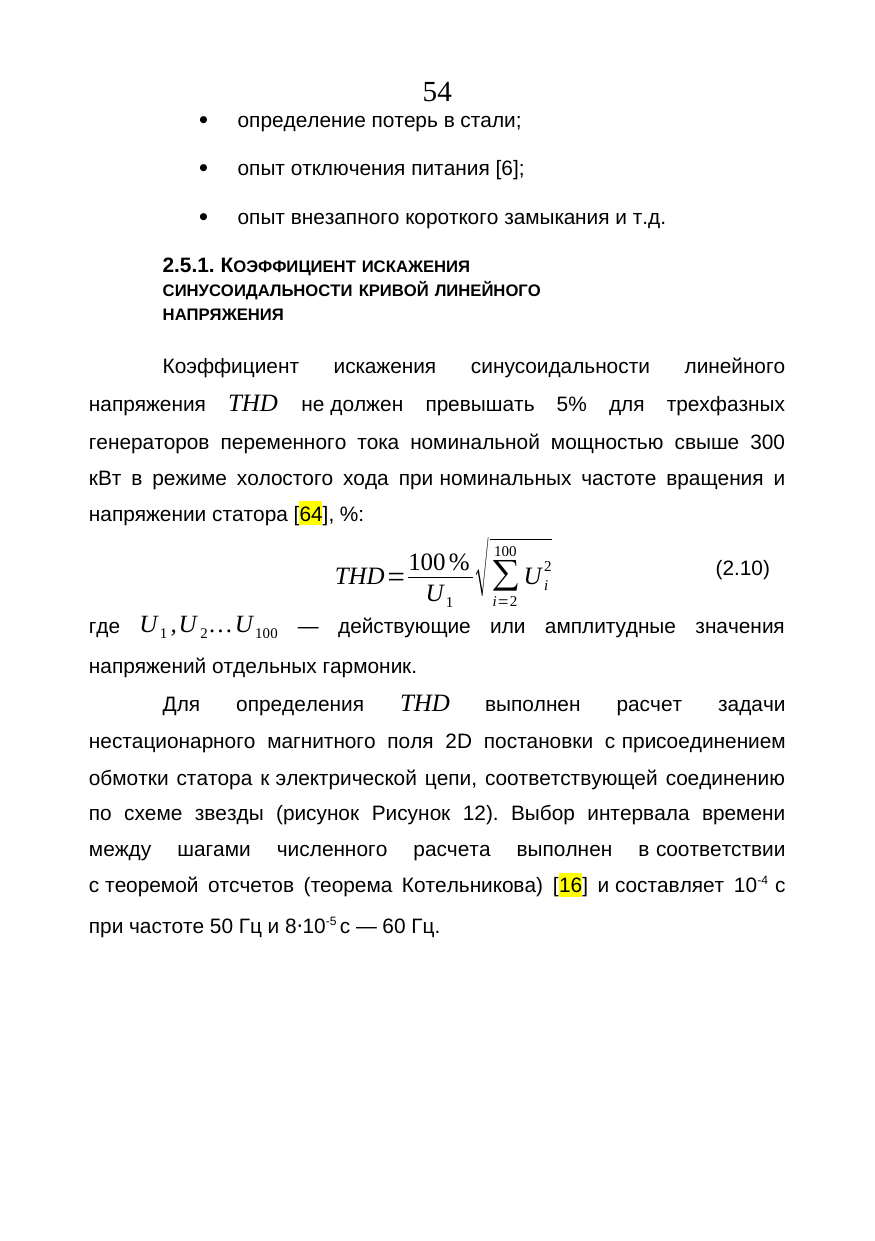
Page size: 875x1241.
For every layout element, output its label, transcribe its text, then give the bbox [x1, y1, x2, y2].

table_header [89, 538, 699, 611]
text где — действующие или амплитудные значения напряжений отдельных гармоник. [89, 611, 785, 678]
table_header (2.10) [700, 538, 785, 611]
list определение потерь в стали; [200, 107, 785, 131]
list опыт отключения питания [6]; [200, 156, 785, 180]
list опыт внезапного короткого замыкания и т.д. [200, 204, 785, 228]
text Для определения выполнен расчет задачи нестационарного магнитного поля 2D постановки с присоединением обмотки статора к электрической цепи, соответствующей соединению по схеме звезды (рисунок 12). Выбор интервала времени между шагами численного расчета выполнен в соответствии с теоремой отсчетов (теорема Котельникова) [16] и составляет 10-4 с при частоте 50 Гц и 8·10-5 с — 60 Гц. [89, 690, 785, 940]
subtitle 2.5.1. Коэффициент искажения синусоидальности кривой линейного напряжения [162, 253, 662, 325]
text Коэффициент искажения синусоидальности линейного напряжения не должен превышать 5% для трехфазных генераторов переменного тока номинальной мощностью свыше 300 кВт в режиме холостого хода при номинальных частоте вращения и напряжении статора [64], %: [89, 354, 785, 525]
